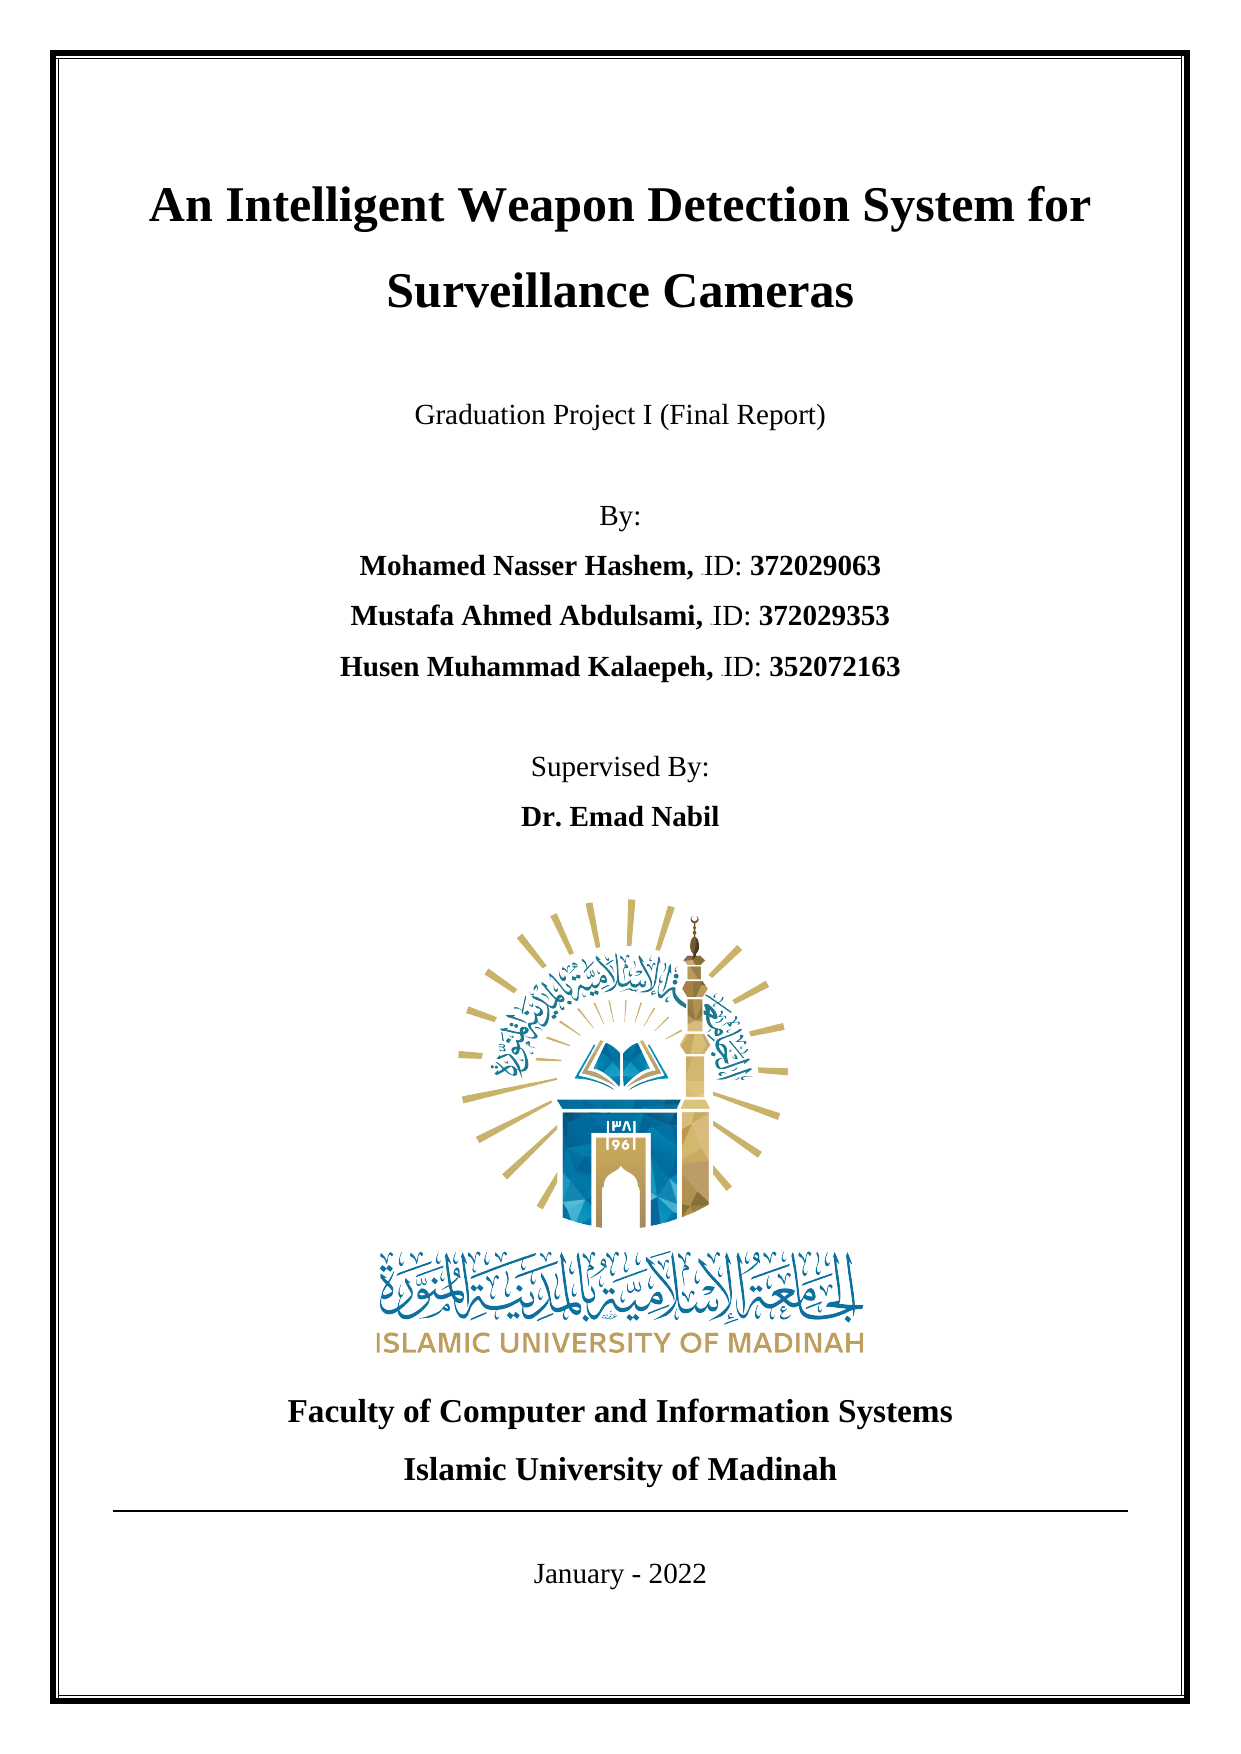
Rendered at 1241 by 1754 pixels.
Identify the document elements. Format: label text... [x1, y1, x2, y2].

text Supervised By: [112, 749, 1128, 783]
text By: [112, 498, 1128, 531]
text Mustafa Ahmed Abdulsami, IDID: 372029353 Husen Muhammad Kalaepeh, IDID: 352072163 [112, 598, 1128, 682]
text Faculty of Computer and Information Systems Islamic University of Madinah [112, 1392, 1128, 1512]
text An Intelligent Weapon Detection System for Surveillance Cameras [112, 175, 1128, 319]
text Mohamed Nasser Hashem, IDID: 372029063 [112, 548, 1128, 582]
text Graduation Project I (Final Report) [112, 397, 1128, 431]
text Dr. Emad Nabil [112, 799, 1128, 833]
text January - 2022 [112, 1556, 1128, 1589]
picture [376, 899, 864, 1353]
